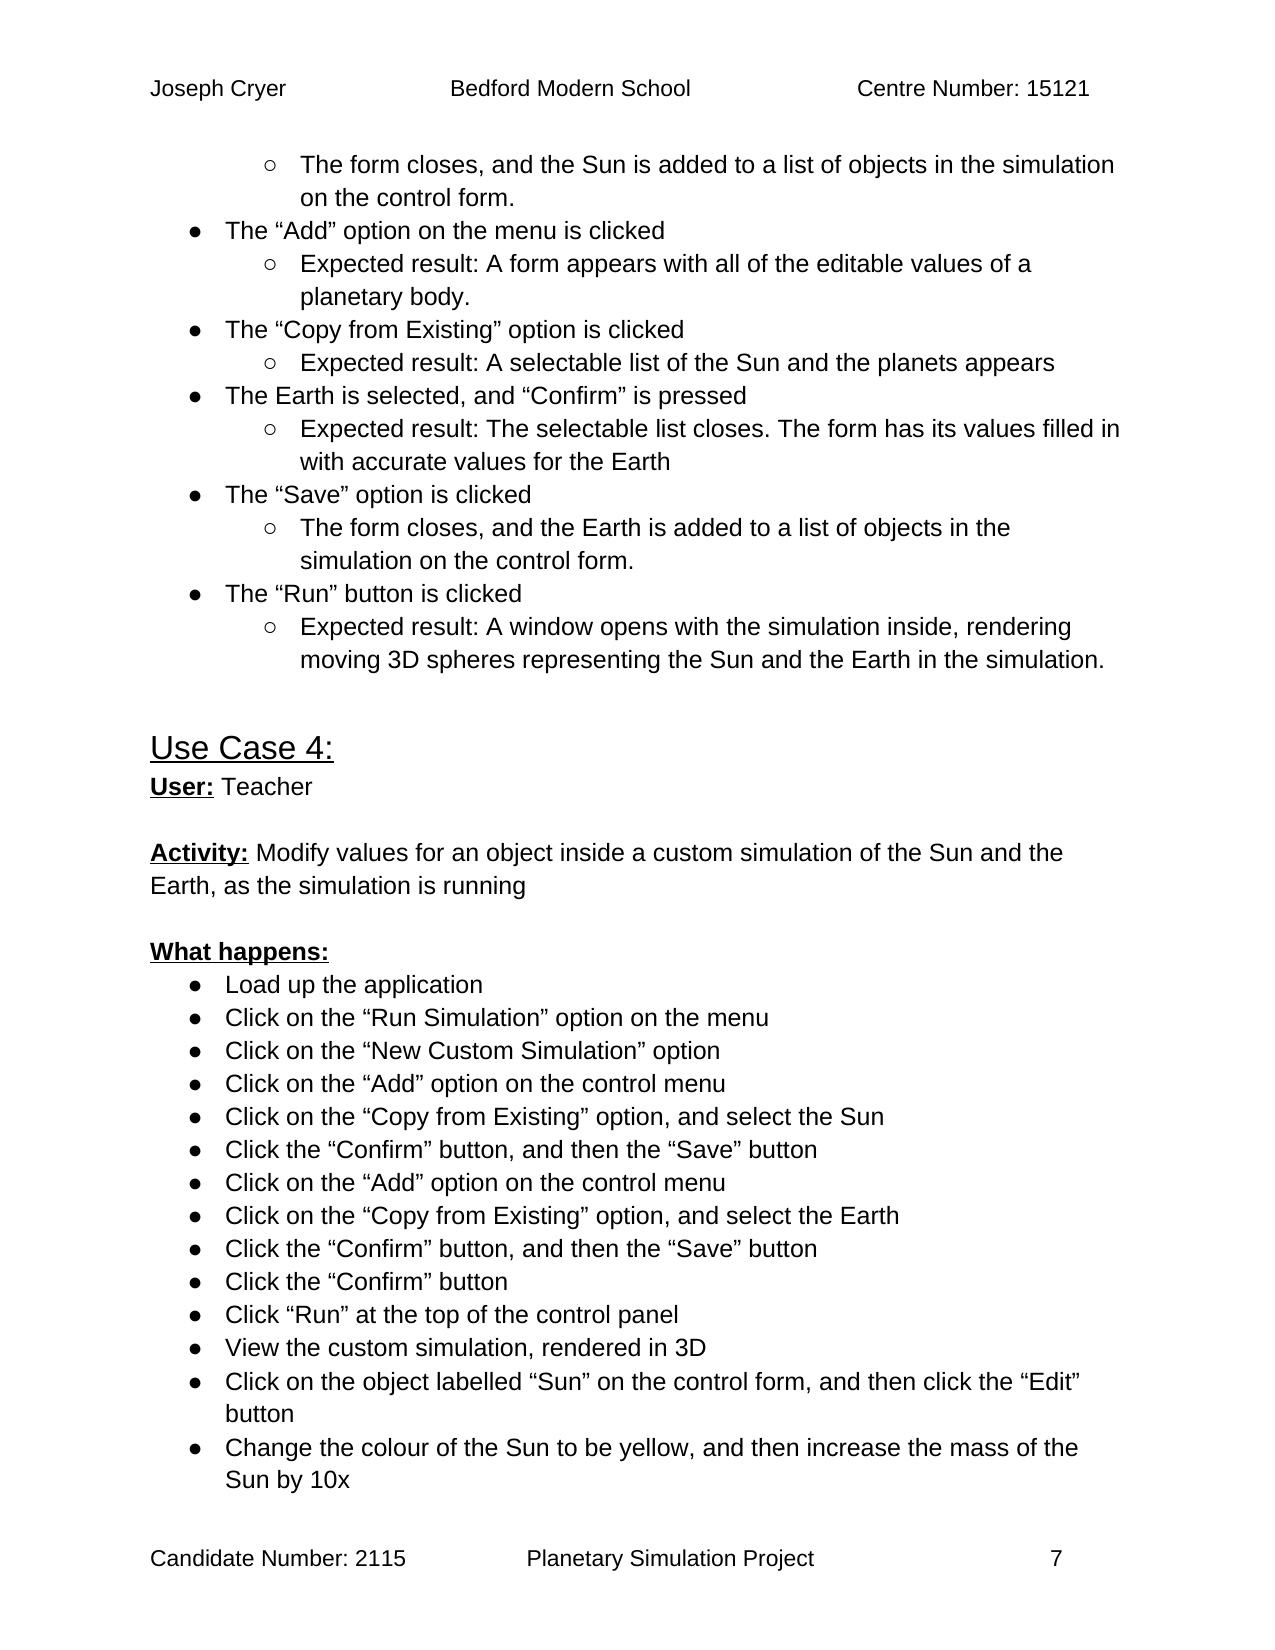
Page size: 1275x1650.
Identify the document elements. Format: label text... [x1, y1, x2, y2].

list The “Add” option on the menu is clicked [187, 216, 1125, 245]
list The “Save” option is clicked [187, 480, 1125, 509]
text Use Case 4: [150, 728, 1125, 766]
list Expected result: A form appears with all of the editable values of a planetary body. [262, 249, 1125, 311]
list Click “Run” at the top of the control panel [187, 1300, 1125, 1329]
list The “Run” button is clicked [187, 579, 1125, 608]
list The Earth is selected, and “Confirm” is pressed [187, 381, 1125, 410]
text User: Teacher [150, 772, 1125, 801]
list Click on the “Add” option on the control menu [187, 1168, 1125, 1197]
list Click on the “New Custom Simulation” option [187, 1036, 1125, 1065]
list Change the colour of the Sun to be yellow, and then increase the mass of the Sun by 10x [187, 1432, 1125, 1494]
list The form closes, and the Earth is added to a list of objects in the simulation on the control form. [262, 513, 1125, 575]
list Click on the “Copy from Existing” option, and select the Earth [187, 1201, 1125, 1230]
list Click the “Confirm” button, and then the “Save” button [187, 1234, 1125, 1263]
list Load up the application [187, 970, 1125, 999]
list Click on the “Copy from Existing” option, and select the Sun [187, 1102, 1125, 1131]
list View the custom simulation, rendered in 3D [187, 1333, 1125, 1362]
list Click on the object labelled “Sun” on the control form, and then click the “Edit” button [187, 1366, 1125, 1428]
list Click on the “Add” option on the control menu [187, 1069, 1125, 1098]
list Click on the “Run Simulation” option on the menu [187, 1003, 1125, 1032]
list Expected result: The selectable list closes. The form has its values filled in with accurate values for the Earth [262, 414, 1125, 476]
list Click the “Confirm” button, and then the “Save” button [187, 1135, 1125, 1164]
list Expected result: A selectable list of the Sun and the planets appears [262, 348, 1125, 377]
list The form closes, and the Sun is added to a list of objects in the simulation on the control form. [262, 150, 1125, 212]
list Expected result: A window opens with the simulation inside, rendering moving 3D spheres representing the Sun and the Earth in the simulation. [262, 612, 1125, 674]
list Click the “Confirm” button [187, 1267, 1125, 1296]
text Activity: Modify values for an object inside a custom simulation of the Sun and the Earth, as the simulation is running [150, 838, 1125, 900]
list The “Copy from Existing” option is clicked [187, 315, 1125, 344]
text What happens: [150, 937, 1125, 966]
